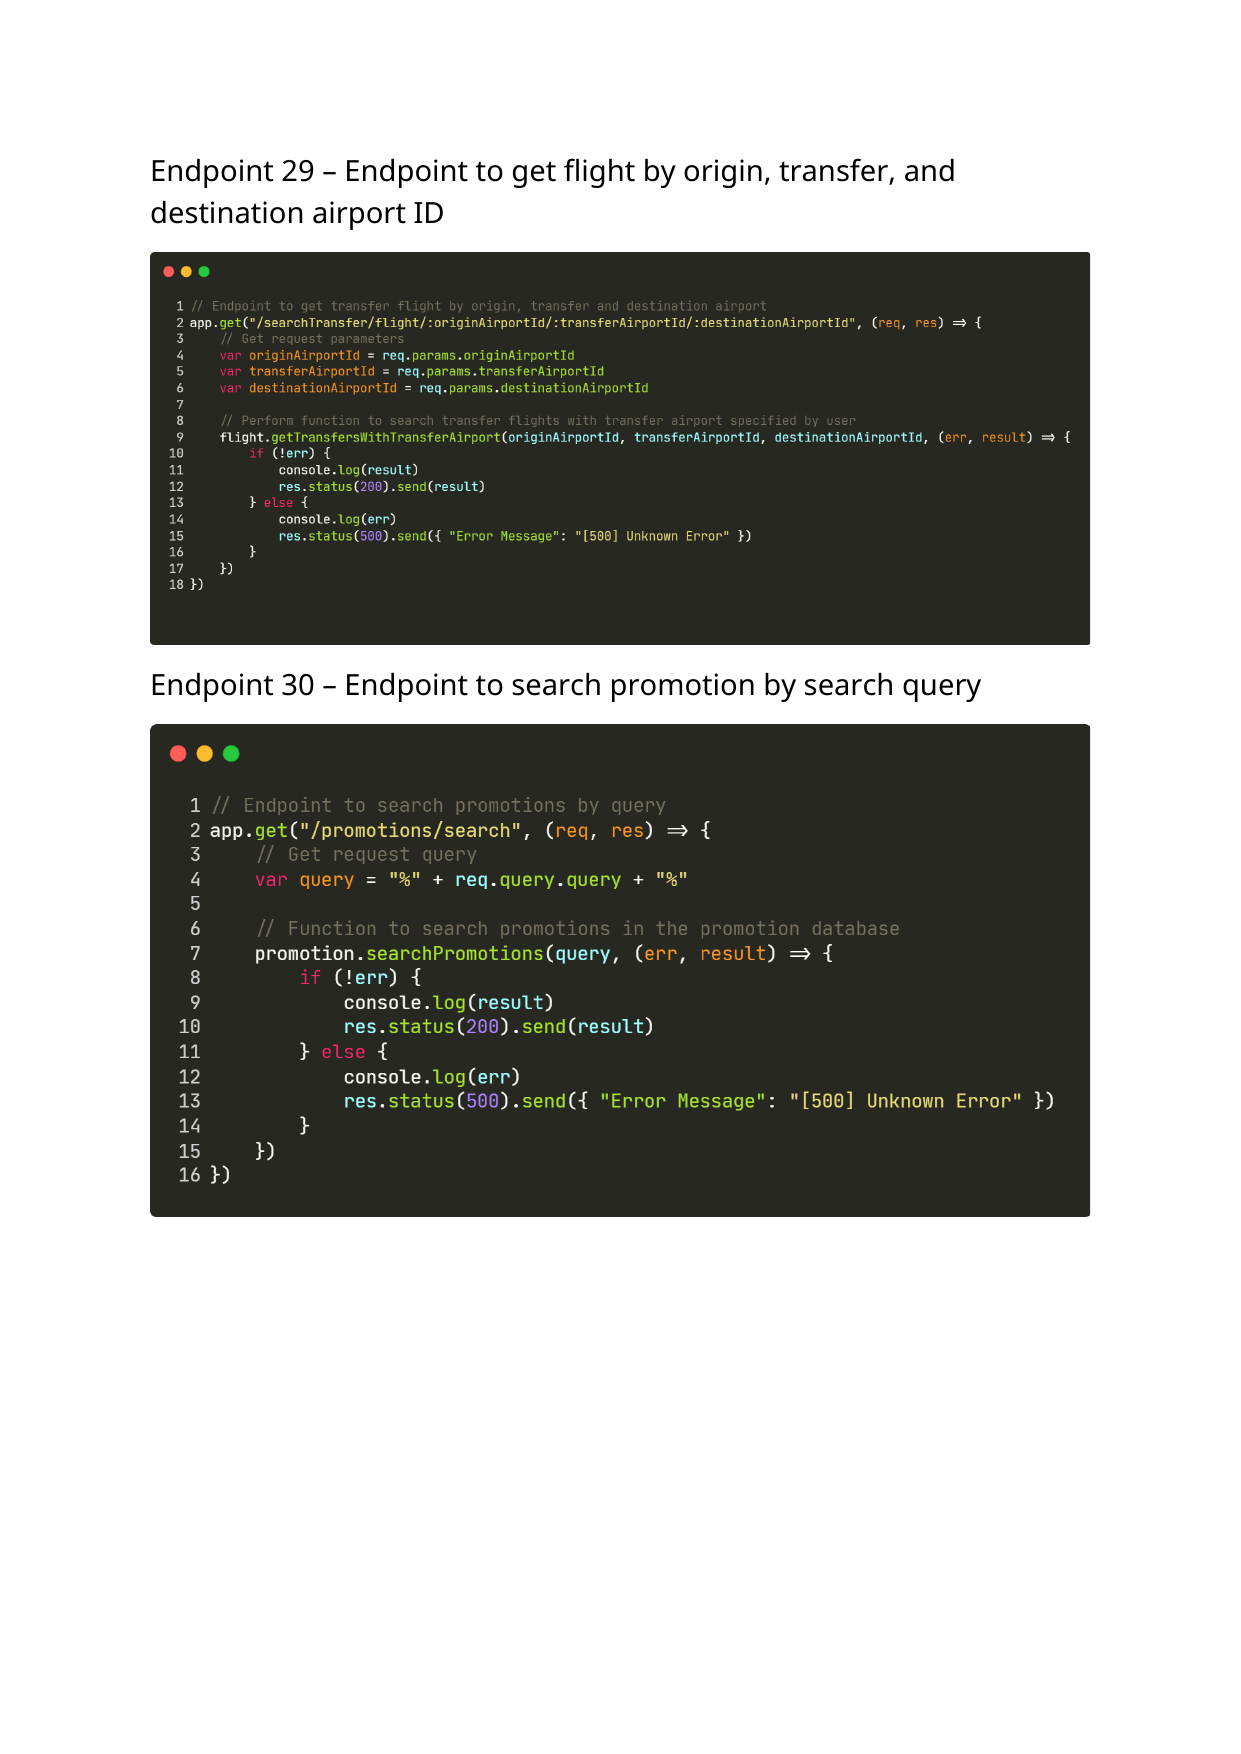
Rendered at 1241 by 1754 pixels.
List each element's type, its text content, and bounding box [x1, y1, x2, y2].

text Endpoint 29 – Endpoint to get flight by origin, transfer, and destination airport ID [150, 150, 1090, 232]
text Endpoint 30 – Endpoint to search promotion by search query [150, 665, 1090, 704]
picture [150, 252, 1091, 645]
picture [150, 724, 1091, 1217]
